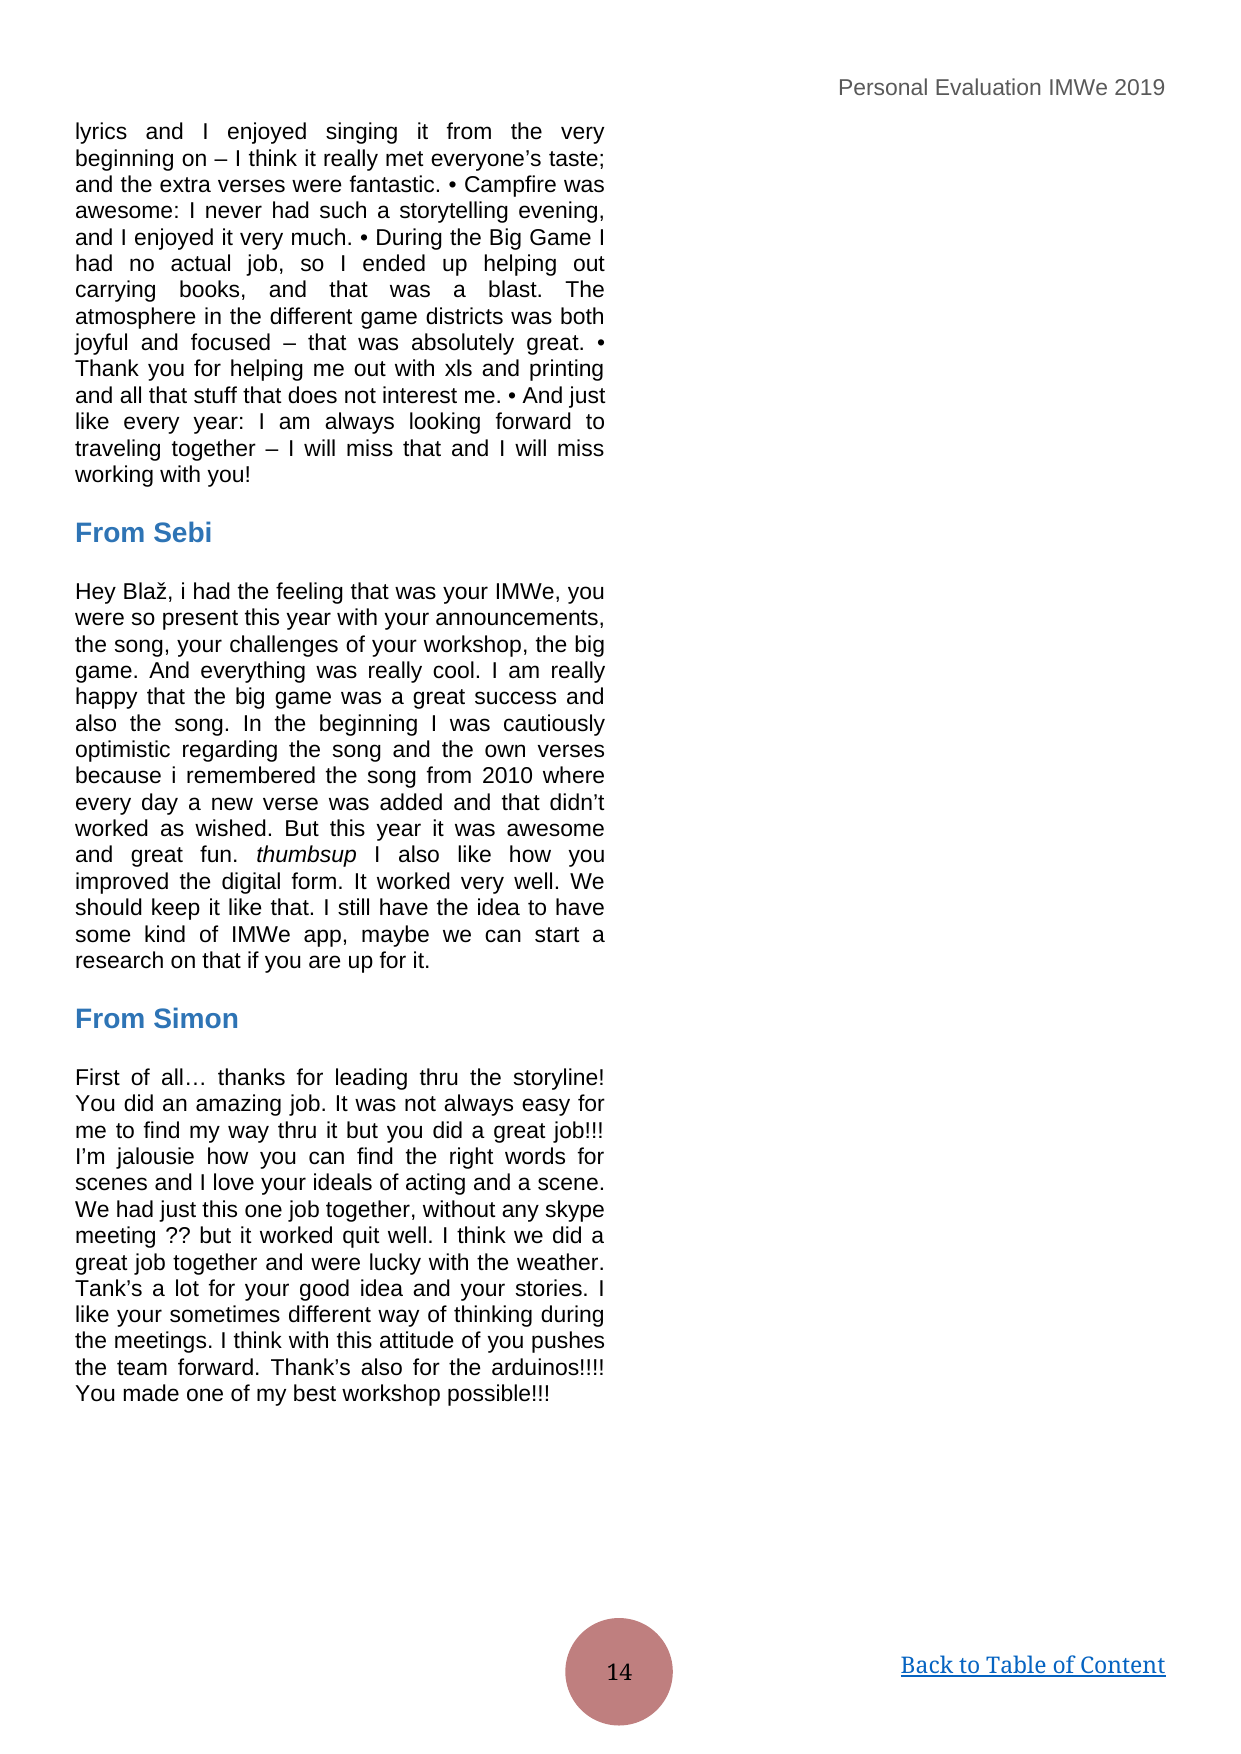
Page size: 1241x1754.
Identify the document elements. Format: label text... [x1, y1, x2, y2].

subtitle From Sebi [75, 516, 605, 549]
text First of all… thanks for leading thru the storyline! You did an amazing job. It was not always easy for me to find my way thru it but you did a great job!!! I’m jalousie how you can find the right words for scenes and I love your ideals of acting and a scene. We had just this one job together, without any skype meeting ?? but it worked quit well. I think we did a great job together and were lucky with the weather. Tank’s a lot for your good idea and your stories. I like your sometimes different way of thinking during the meetings. I think with this attitude of you pushes the team forward. Thank’s also for the arduinos!!!! You made one of my best workshop possible!!! [75, 1064, 605, 1407]
subtitle From Simon [75, 1002, 605, 1035]
text Hey Blaž, i had the feeling that was your IMWe, you were so present this year with your announcements, the song, your challenges of your workshop, the big game. And everything was really cool. I am really happy that the big game was a great success and also the song. In the beginning I was cautiously optimistic regarding the song and the own verses because i remembered the song from 2010 where every day a new verse was added and that didn’t worked as wished. But this year it was awesome and great fun. thumbsup I also like how you improved the digital form. It worked very well. We should keep it like that. I still have the idea to have some kind of IMWe app, maybe we can start a research on that if you are up for it. [75, 578, 605, 973]
